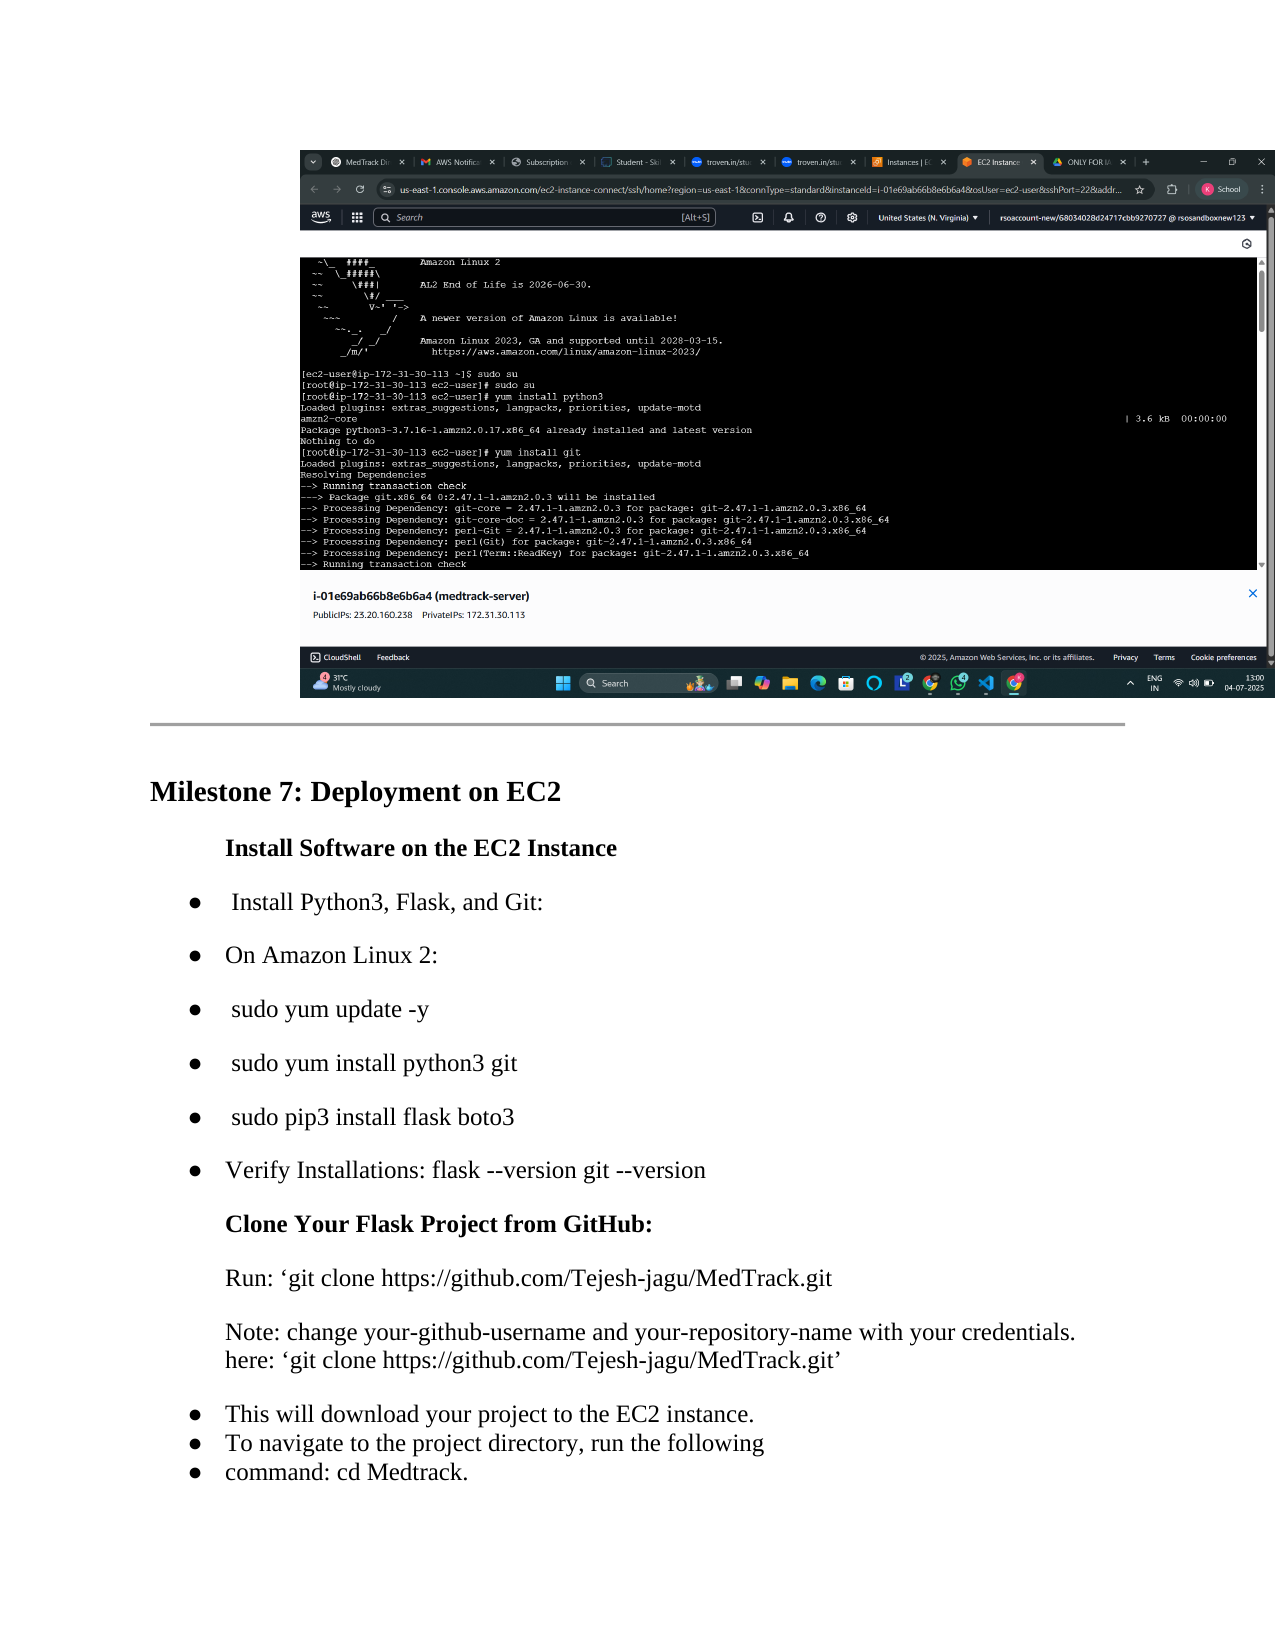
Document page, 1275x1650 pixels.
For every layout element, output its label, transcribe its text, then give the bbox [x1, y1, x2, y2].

list Verify Installations: flask --version git --version [187, 1155, 1125, 1184]
picture [300, 150, 1275, 698]
list sudo pip3 install flask boto3 [187, 1102, 1125, 1130]
list command: cd Medtrack. [187, 1457, 1125, 1485]
list Install Python3, Flask, and Git: [187, 887, 1125, 915]
text Clone Your Flask Project from GitHub: [225, 1209, 1125, 1238]
list sudo yum update -y [187, 994, 1125, 1023]
list This will download your project to the EC2 instance. [187, 1399, 1125, 1428]
text Note: change your-github-username and your-repository-name with your credentials. here: ‘git clone https://github.com/Tejesh-jagu/MedTrack.git’ [225, 1317, 1125, 1374]
text Milestone 7: Deployment on EC2 [150, 774, 1125, 808]
list To navigate to the project directory, run the following [187, 1428, 1125, 1457]
text Run: ‘git clone https://github.com/Tejesh-jagu/MedTrack.git [225, 1263, 1125, 1292]
text Install Software on the EC2 Instance [225, 833, 1125, 862]
list sudo yum install python3 git [187, 1048, 1125, 1077]
list On Amazon Linux 2: [187, 940, 1125, 969]
